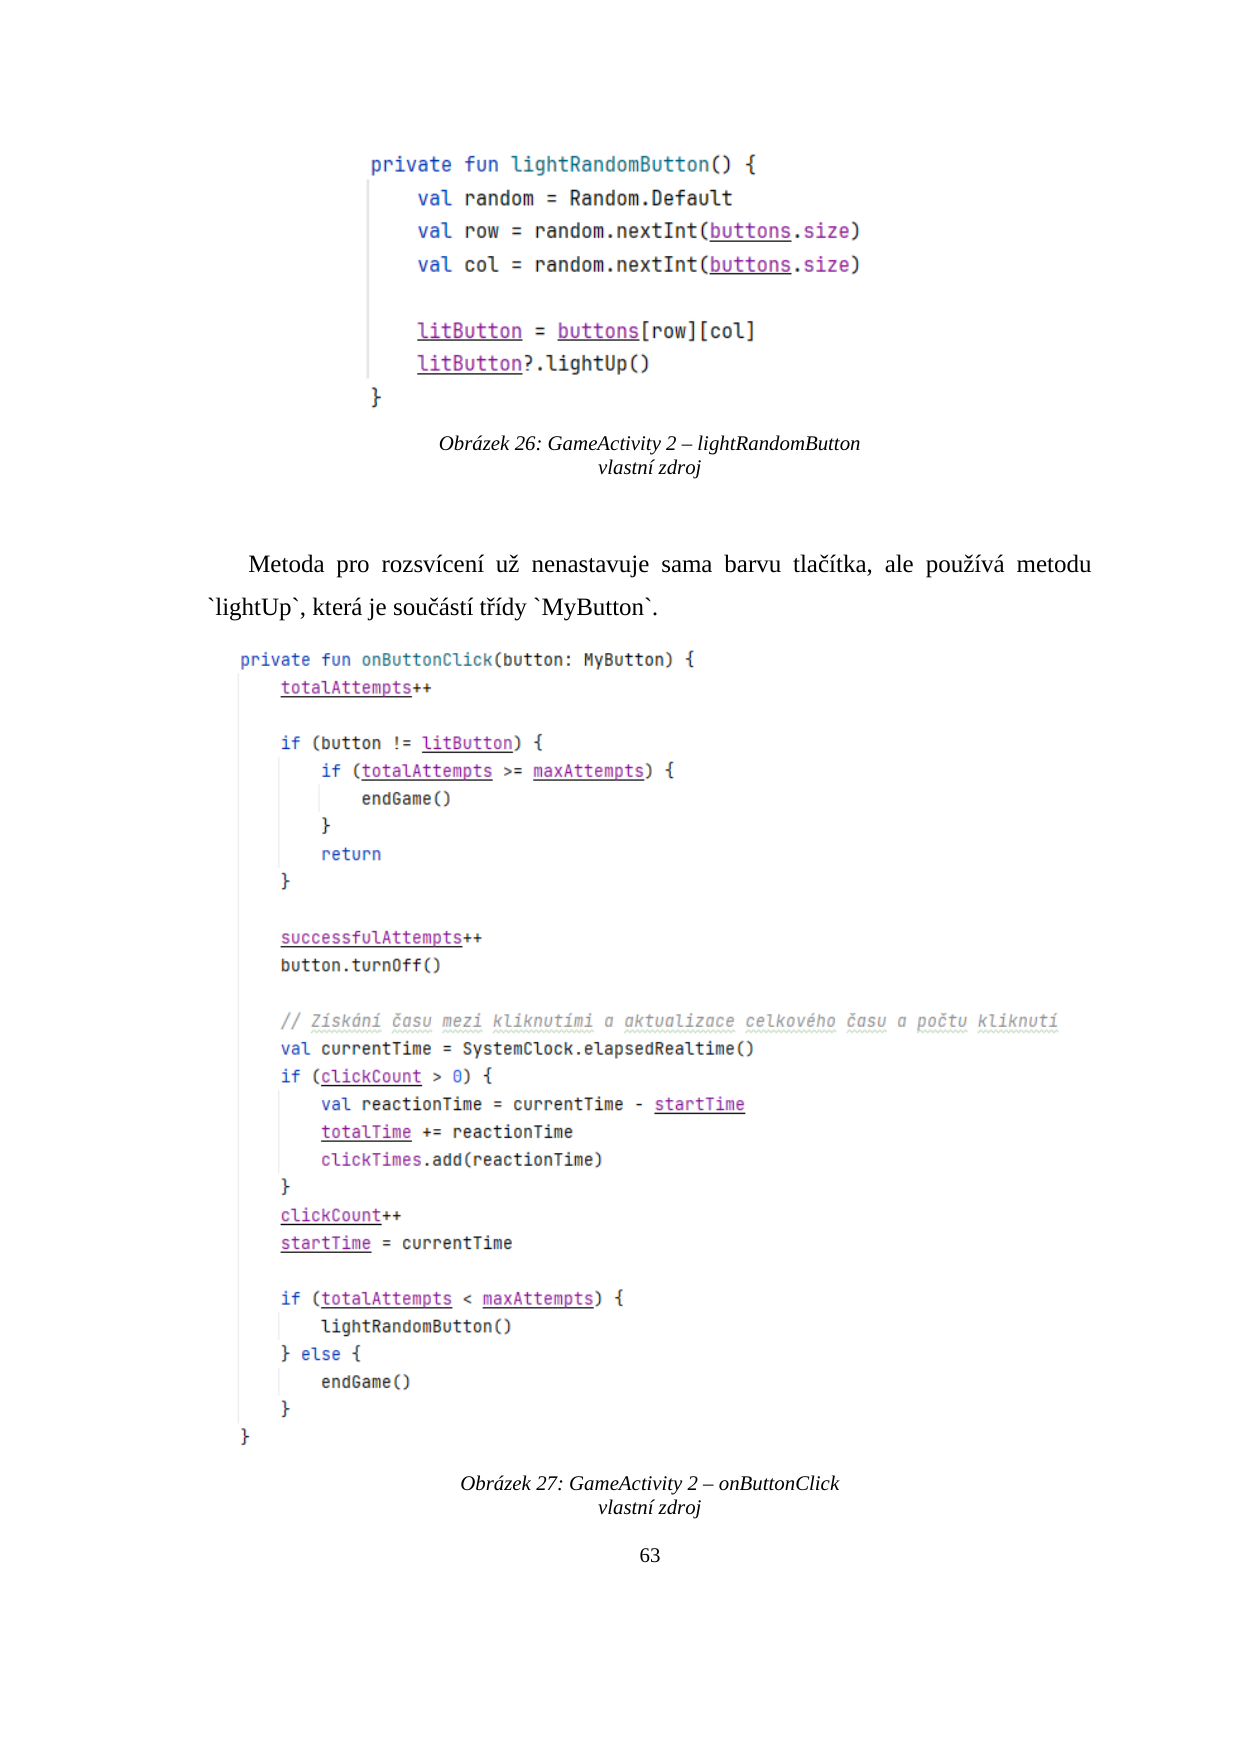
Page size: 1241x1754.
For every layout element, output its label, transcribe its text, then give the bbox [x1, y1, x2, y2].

text Obrázek 27: GameActivity 2 – onButtonClick [207, 1471, 1092, 1495]
text Metoda pro rozsvícení už nenastavuje sama barvu tlačítka, ale používá metodu `lightUp`, která je součástí třídy `MyButton`. [207, 549, 1092, 621]
picture [229, 647, 1070, 1455]
text vlastní zdroj [207, 1495, 1092, 1519]
text Obrázek 26: GameActivity 2 – lightRandomButton [207, 431, 1092, 455]
text vlastní zdroj [207, 455, 1092, 479]
picture [355, 147, 945, 415]
